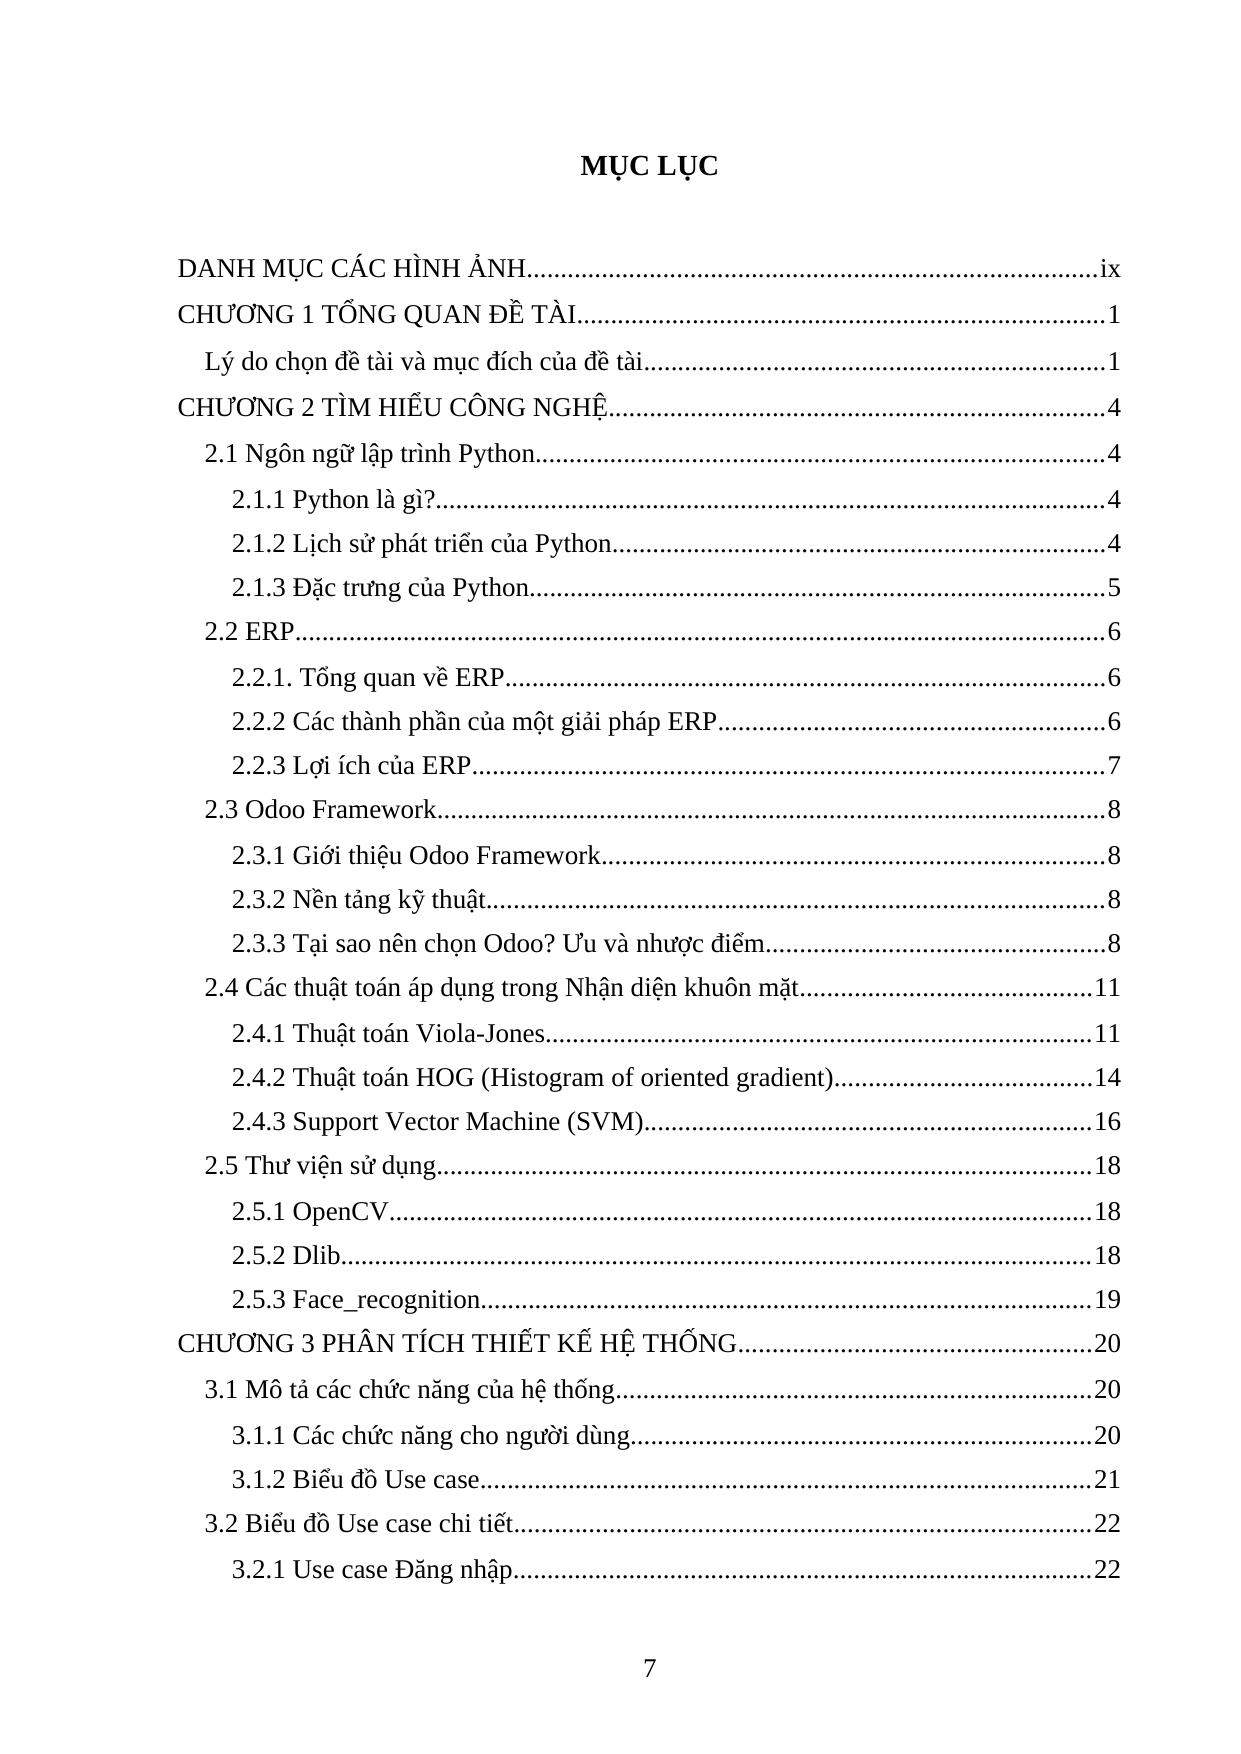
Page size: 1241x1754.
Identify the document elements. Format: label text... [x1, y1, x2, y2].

text MỤC LỤC [177, 148, 1122, 181]
